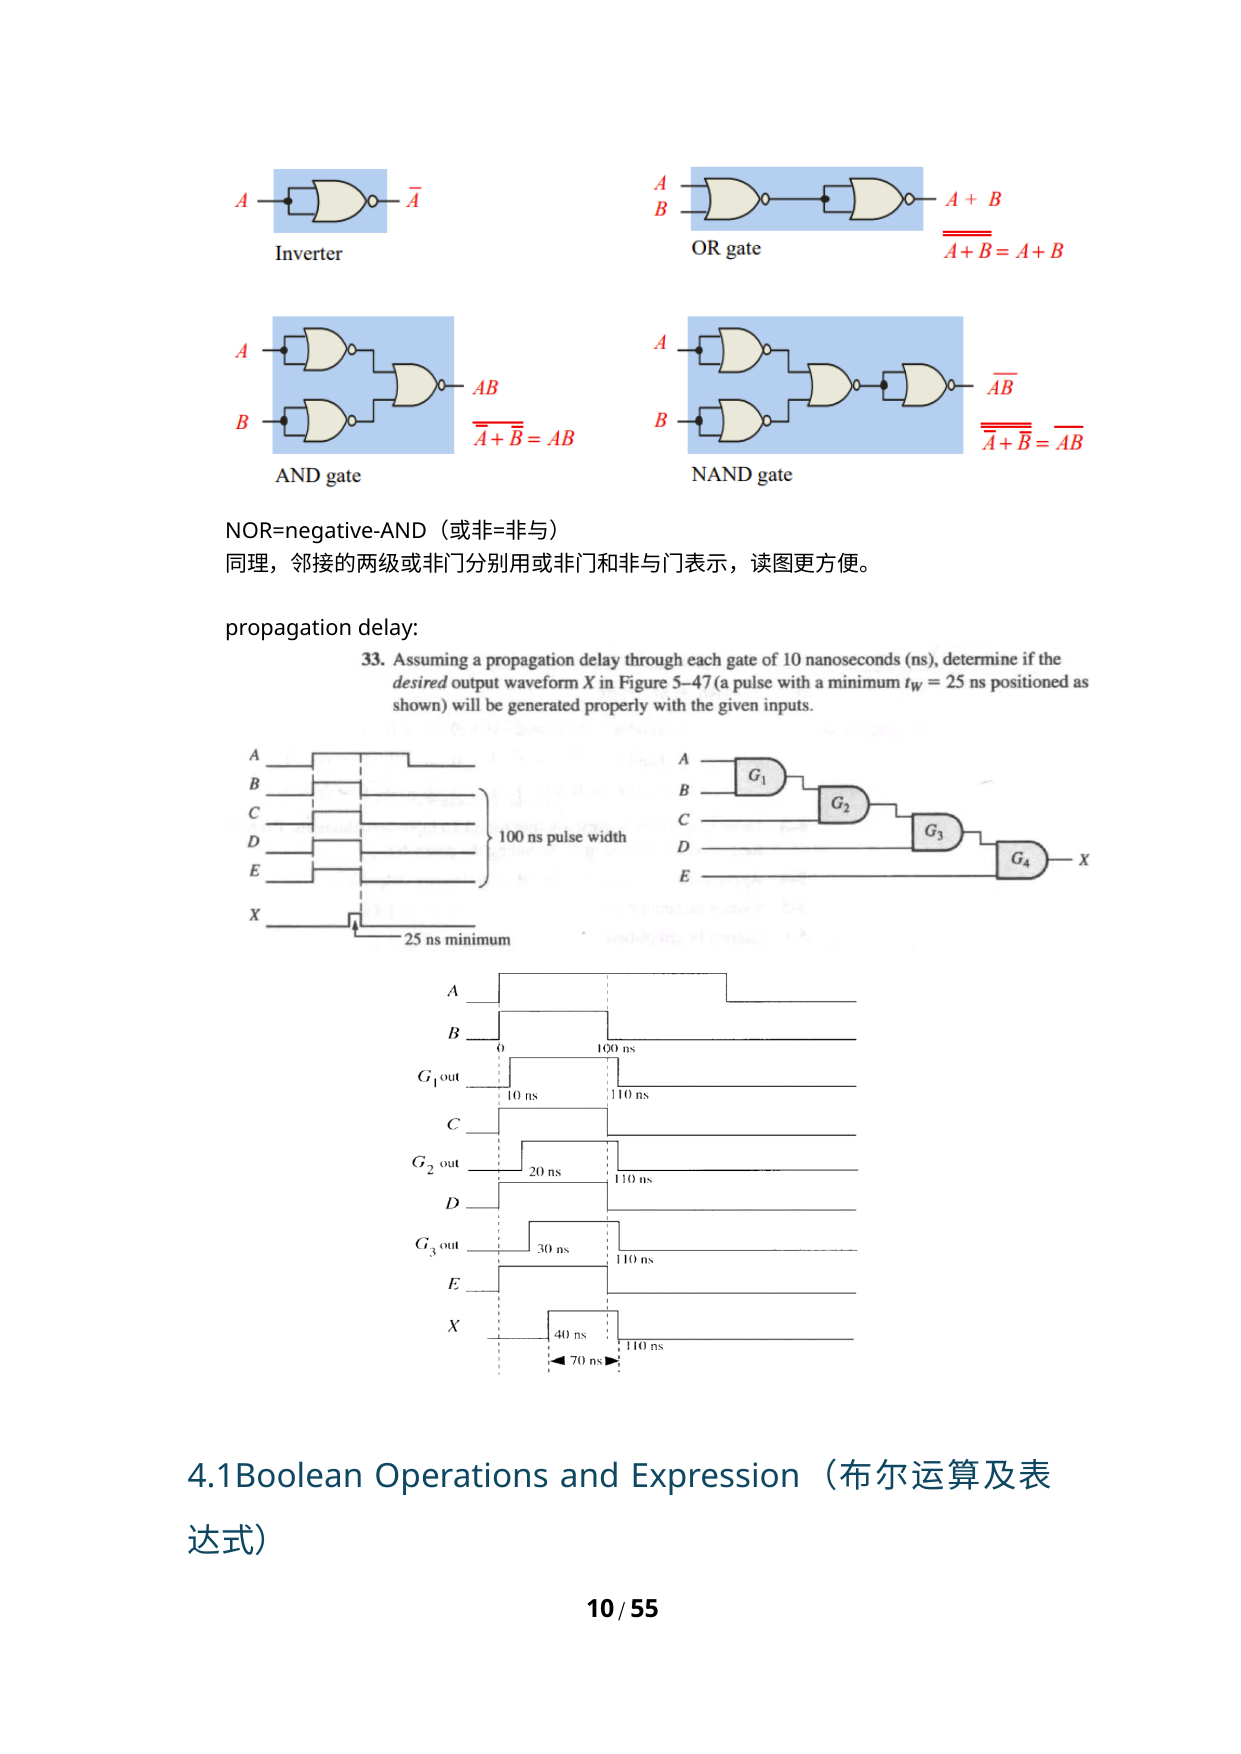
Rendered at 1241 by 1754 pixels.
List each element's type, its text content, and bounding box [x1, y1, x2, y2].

picture [407, 968, 871, 1377]
list propagation delay: [225, 611, 1053, 643]
subtitle 4.1Boolean Operations and Expression（布尔运算及表达式） [187, 1441, 1053, 1571]
picture [225, 155, 1091, 493]
list 同理，邻接的两级或非门分别用或非门和非与门表示，读图更方便。 [225, 546, 1053, 578]
picture [225, 643, 1091, 952]
list NOR=negative-AND（或非=非与） [225, 513, 1053, 546]
